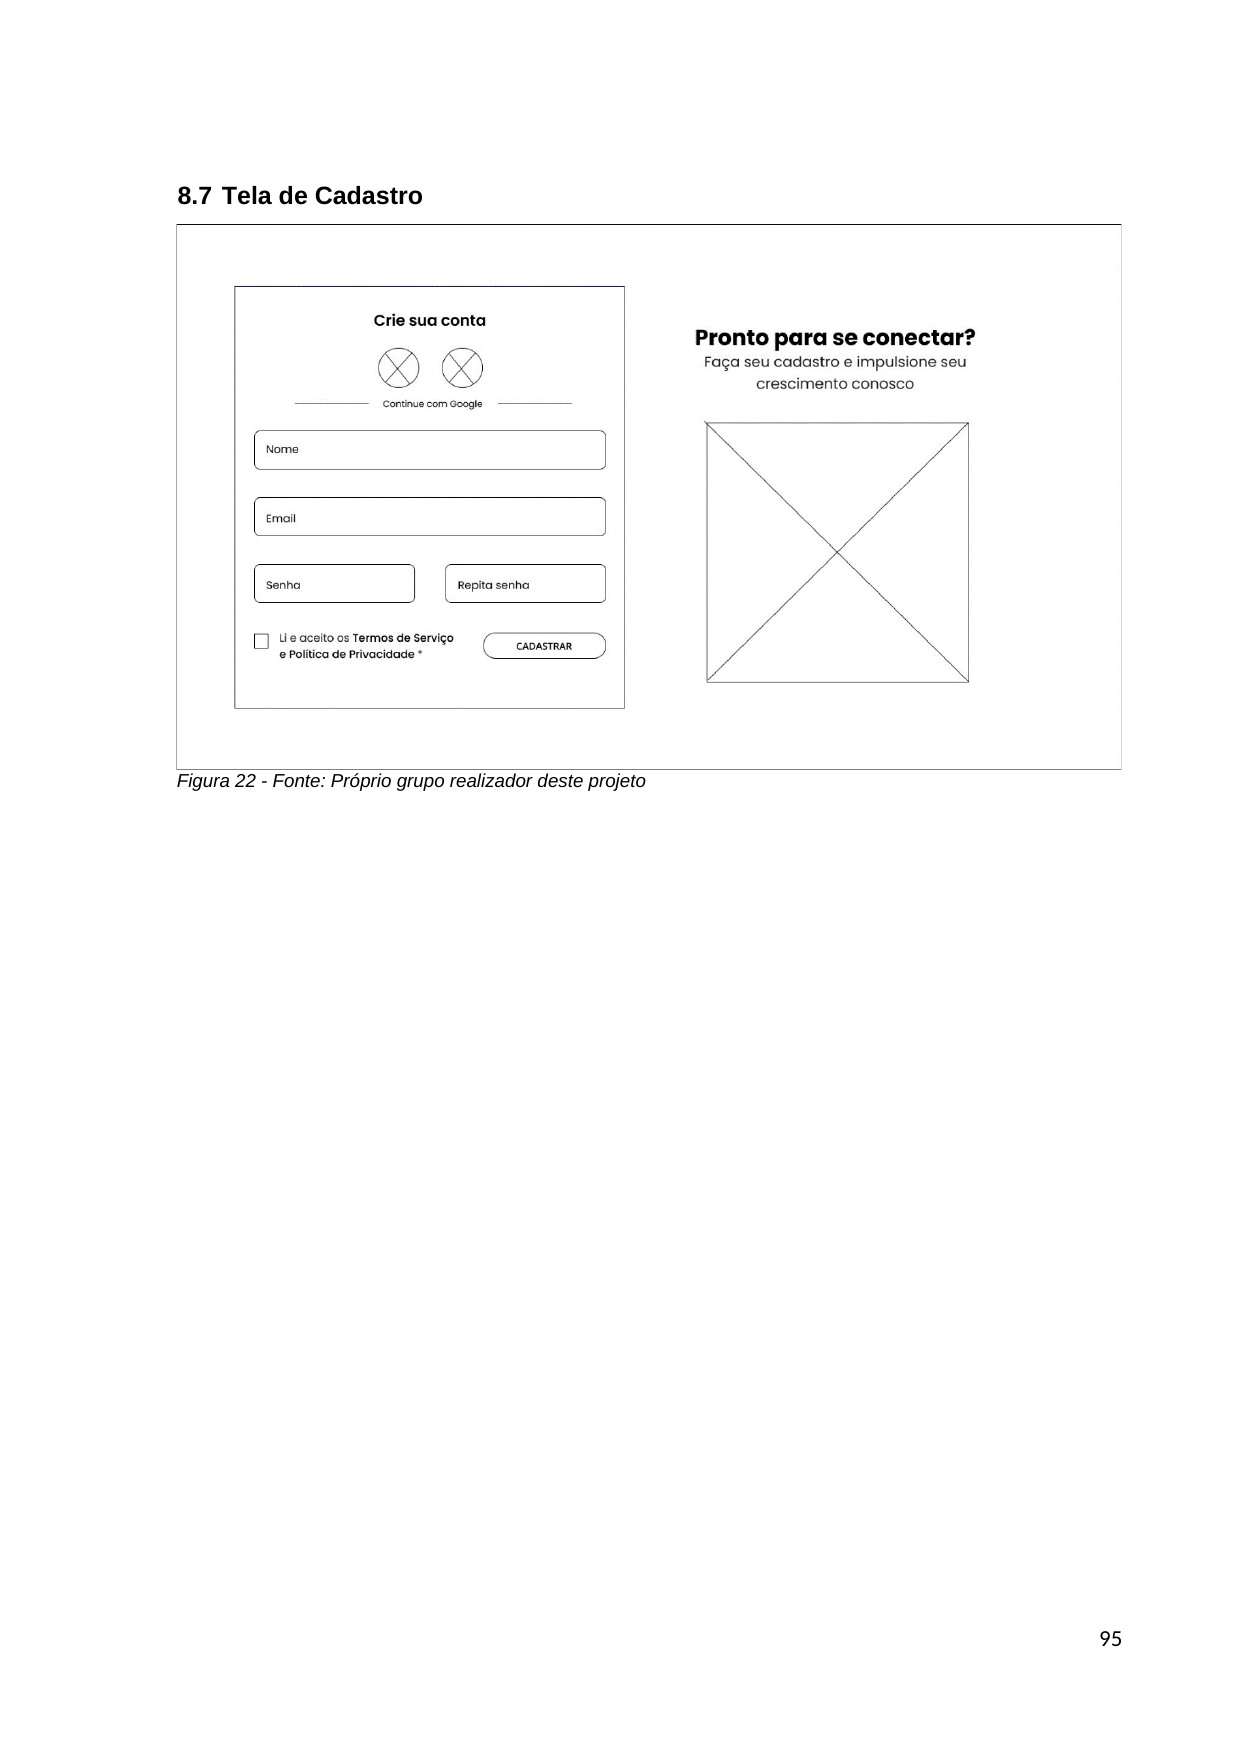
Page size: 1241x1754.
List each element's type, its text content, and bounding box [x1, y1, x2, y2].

text Tela de Cadastro [177, 181, 1122, 210]
picture [176, 224, 1122, 770]
